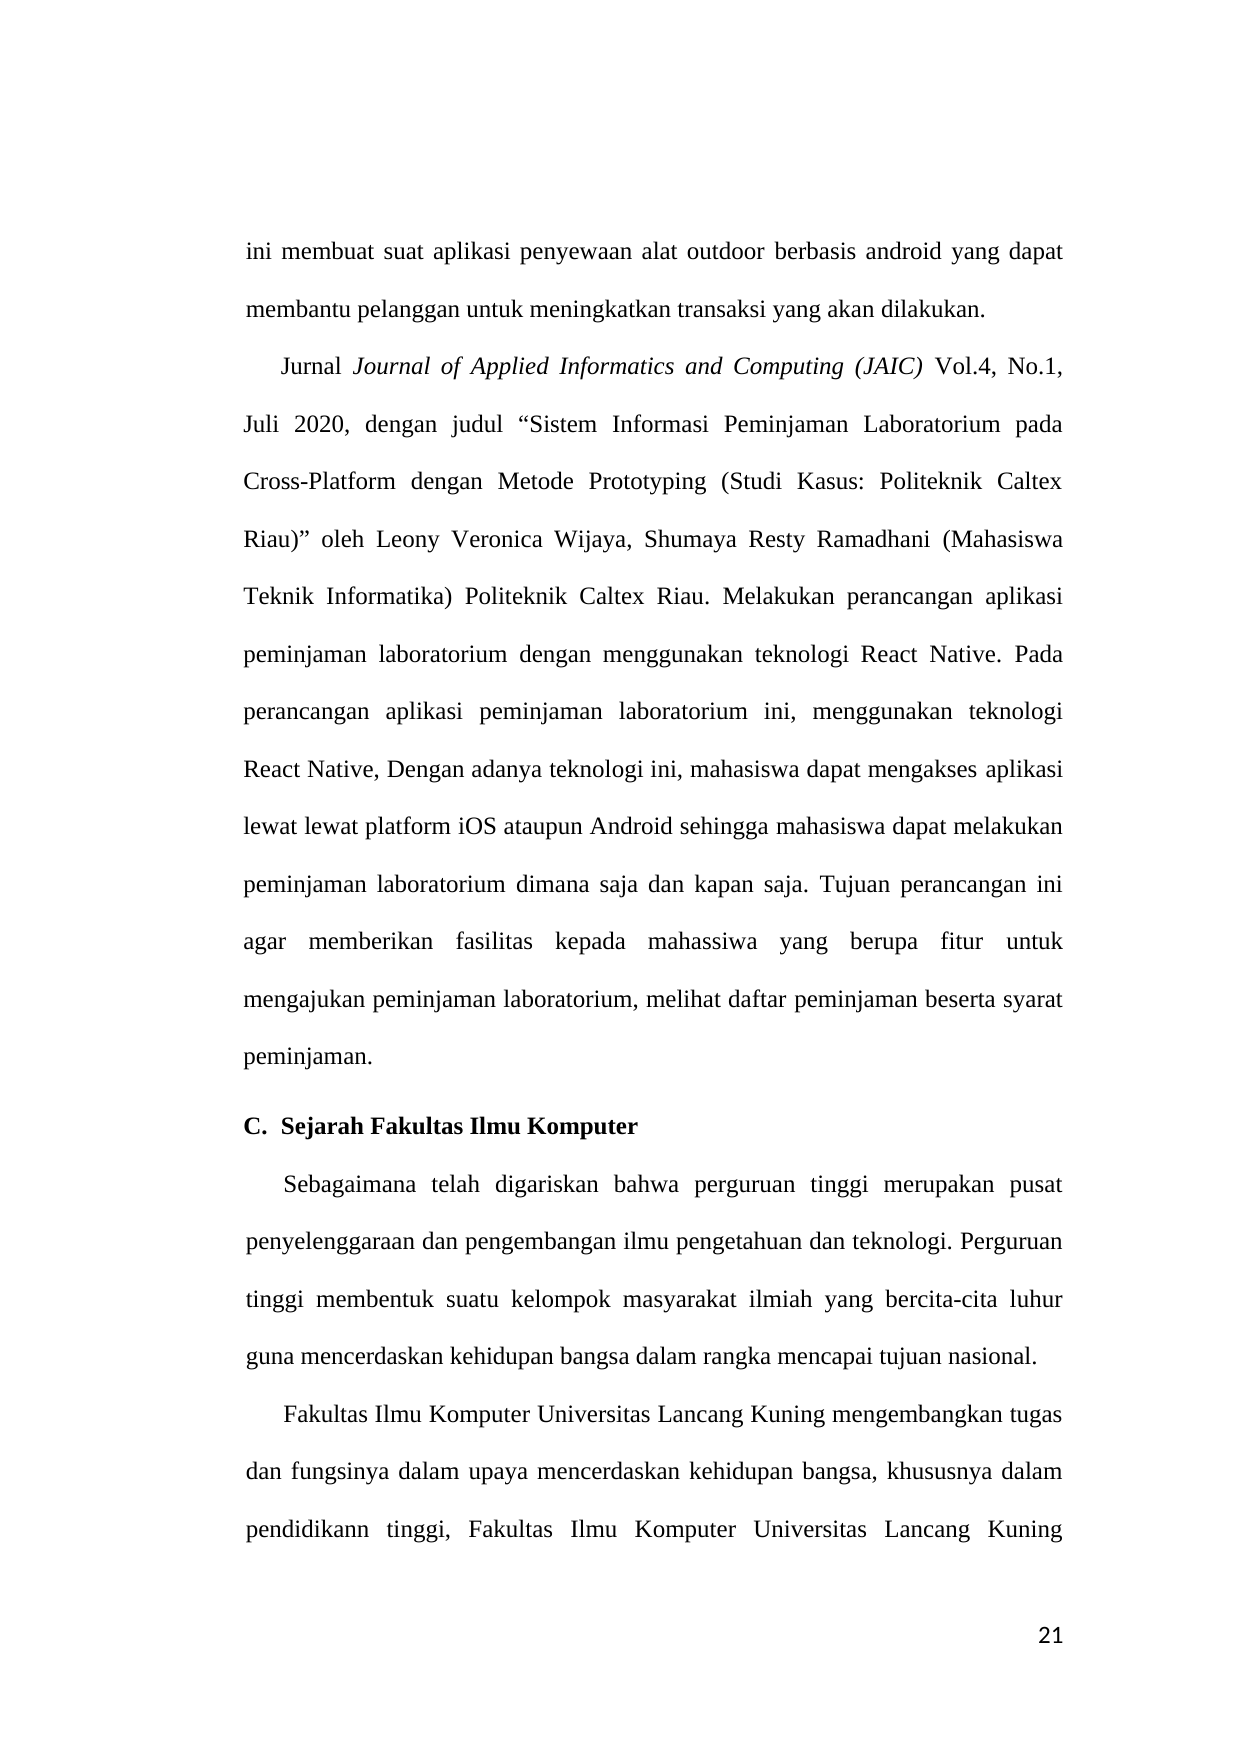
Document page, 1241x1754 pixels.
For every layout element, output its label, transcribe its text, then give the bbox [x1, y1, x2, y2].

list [246, 1399, 1063, 1542]
text Jurnal Journal of Applied Informatics and Computing (JAIC) Vol.4, No.1, Juli 2020, dengan judul “Sistem Informasi Peminjaman Laboratorium pada Cross-Platform dengan Metode Prototyping (Studi Kasus: Politeknik Caltex Riau)” oleh Leony Veronica Wijaya, Shumaya Resty Ramadhani (Mahasiswa Teknik Informatika) Politeknik Caltex Riau. Melakukan perancangan aplikasi peminjaman laboratorium dengan menggunakan teknologi React Native. Pada perancangan aplikasi peminjaman laboratorium ini, menggunakan teknologi React Native, Dengan adanya teknologi ini, mahasiswa dapat mengakses aplikasi lewat lewat platform iOS ataupun Android sehingga mahasiswa dapat melakukan peminjaman laboratorium dimana saja dan kapan saja. Tujuan perancangan ini agar memberikan fasilitas kepada mahassiwa yang berupa fitur untuk mengajukan peminjaman laboratorium, melihat daftar peminjaman beserta syarat peminjaman. [243, 351, 1063, 1070]
list Sejarah Fakultas Ilmu Komputer [243, 1111, 1063, 1140]
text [246, 236, 1063, 322]
list Sebagaimana telah digariskan bahwa perguruan tinggi merupakan pusat penyelenggaraan dan pengembangan ilmu pengetahuan dan teknologi. Perguruan tinggi membentuk suatu kelompok masyarakat ilmiah yang bercita-cita luhur guna mencerdaskan kehidupan bangsa dalam rangka mencapai tujuan nasional. [246, 1169, 1063, 1370]
